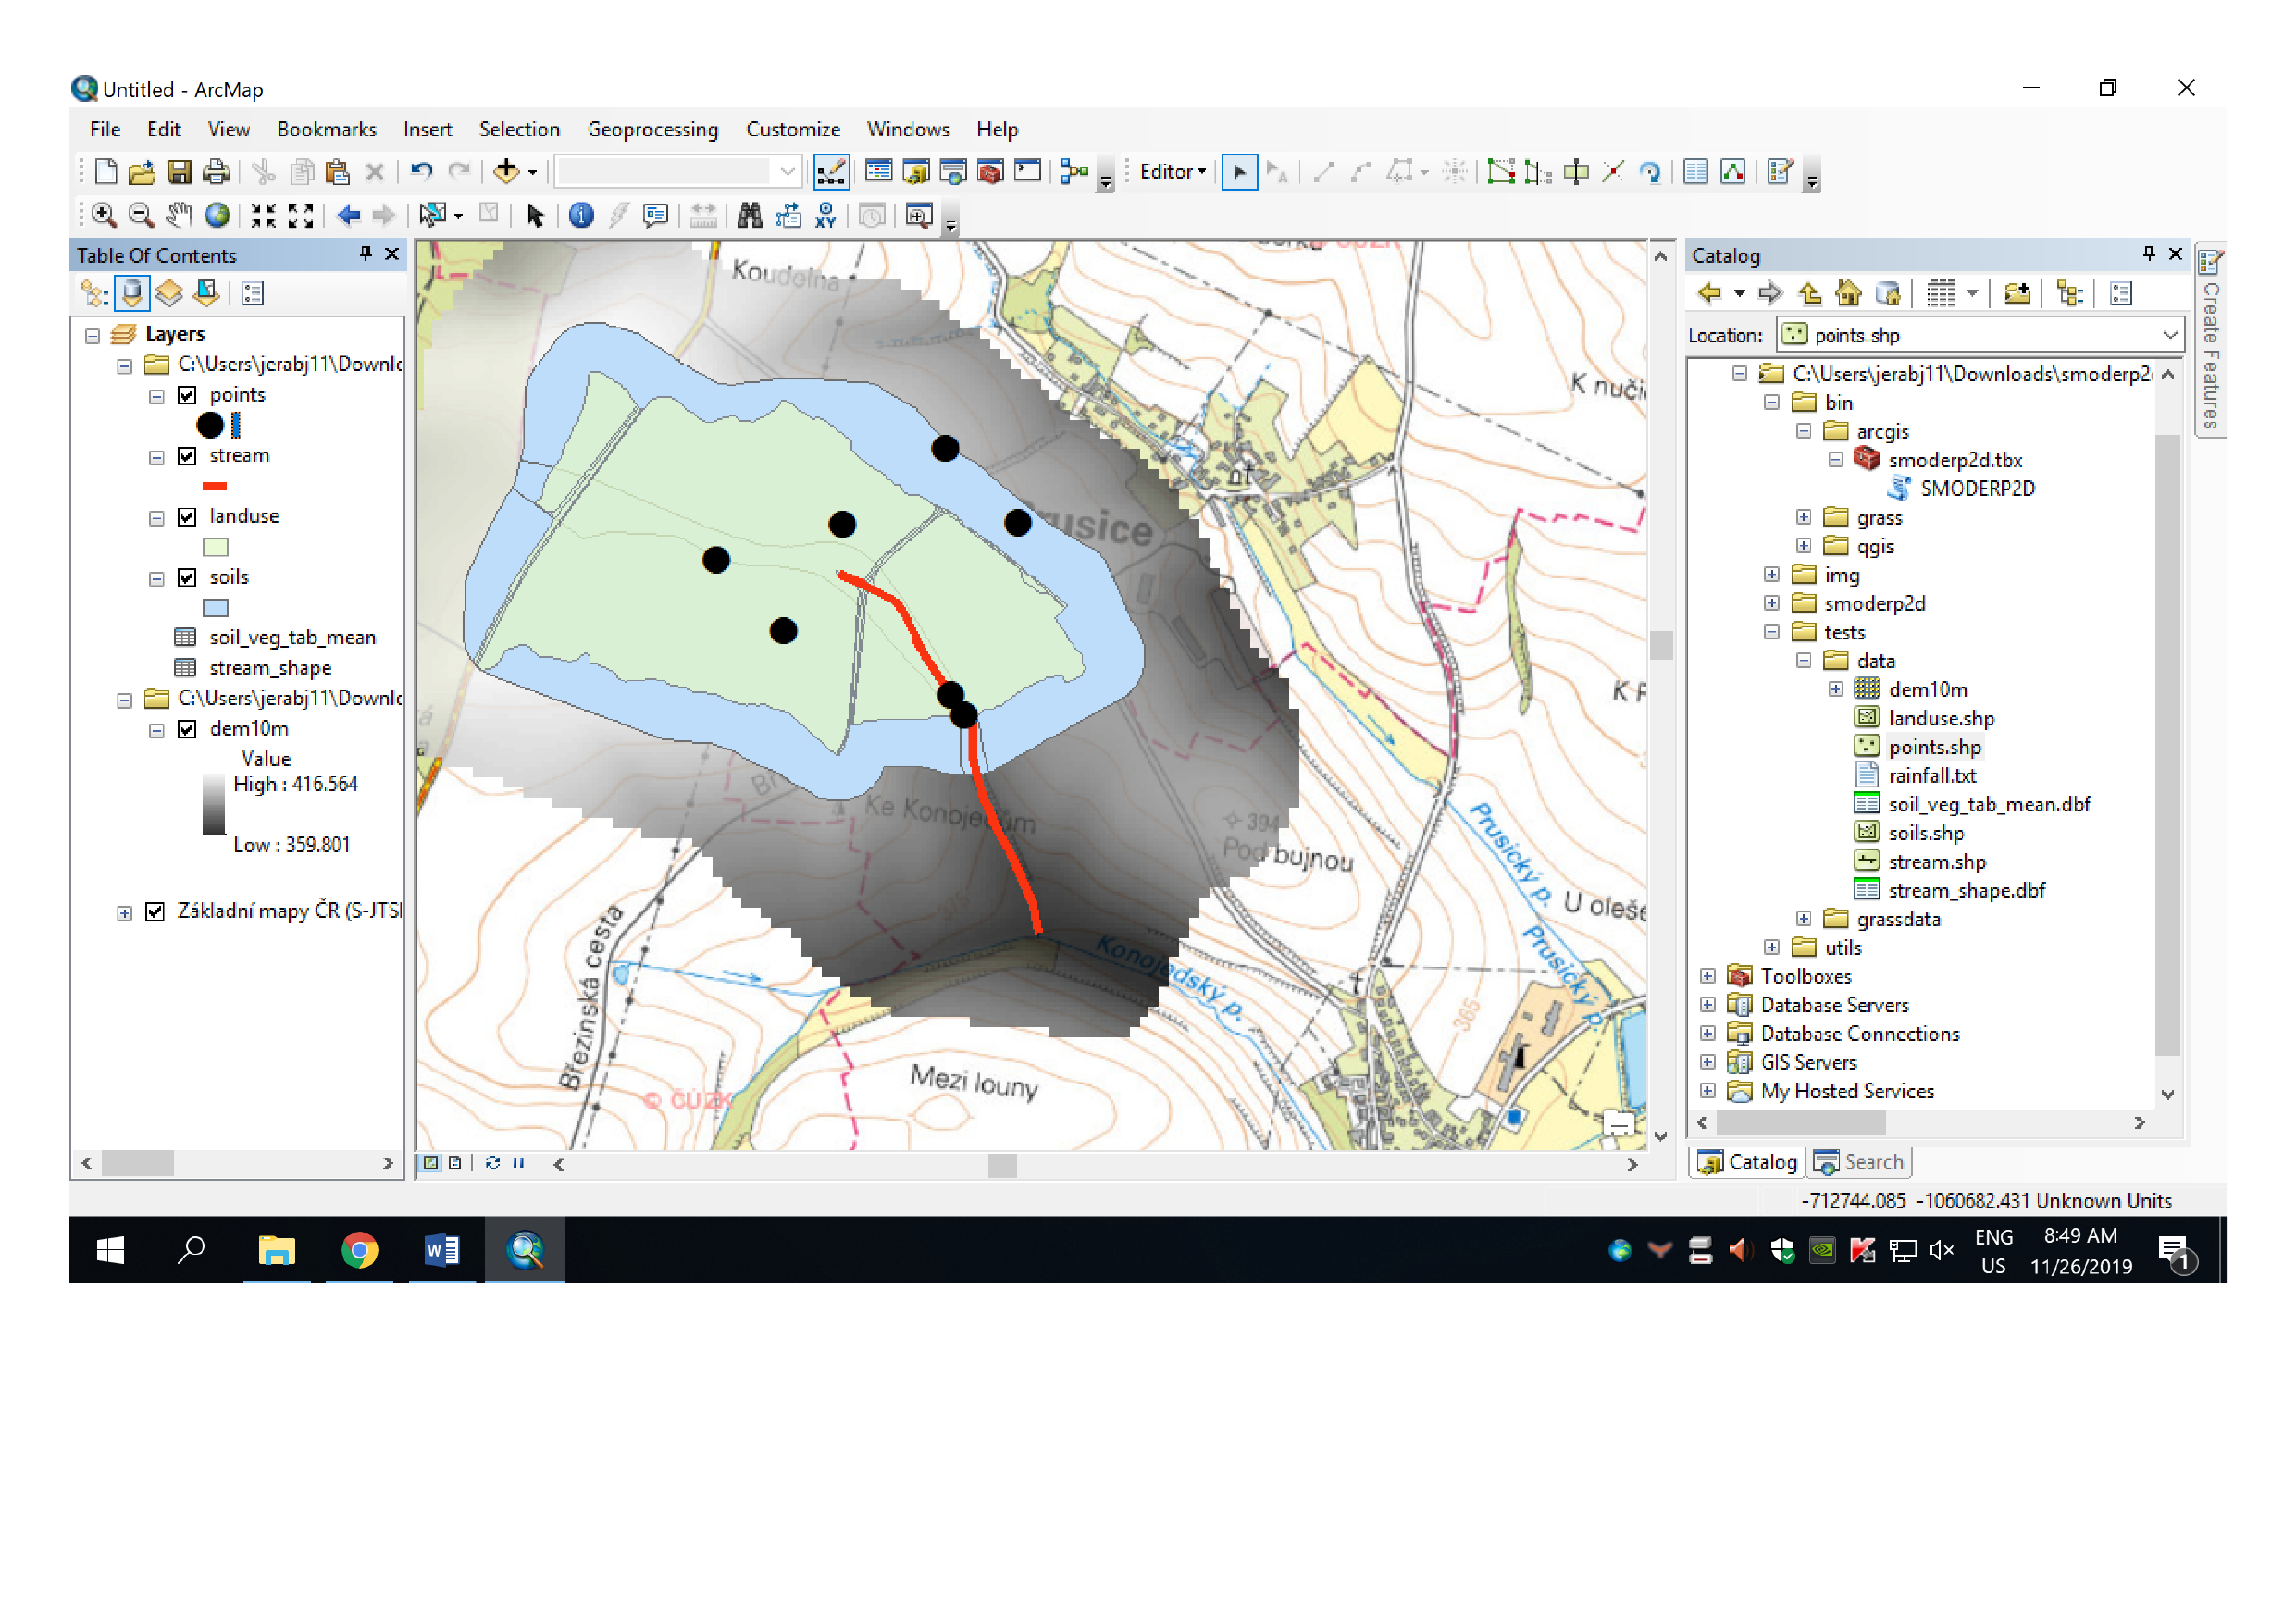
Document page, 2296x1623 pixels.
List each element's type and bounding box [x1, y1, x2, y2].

picture [69, 69, 2228, 1283]
